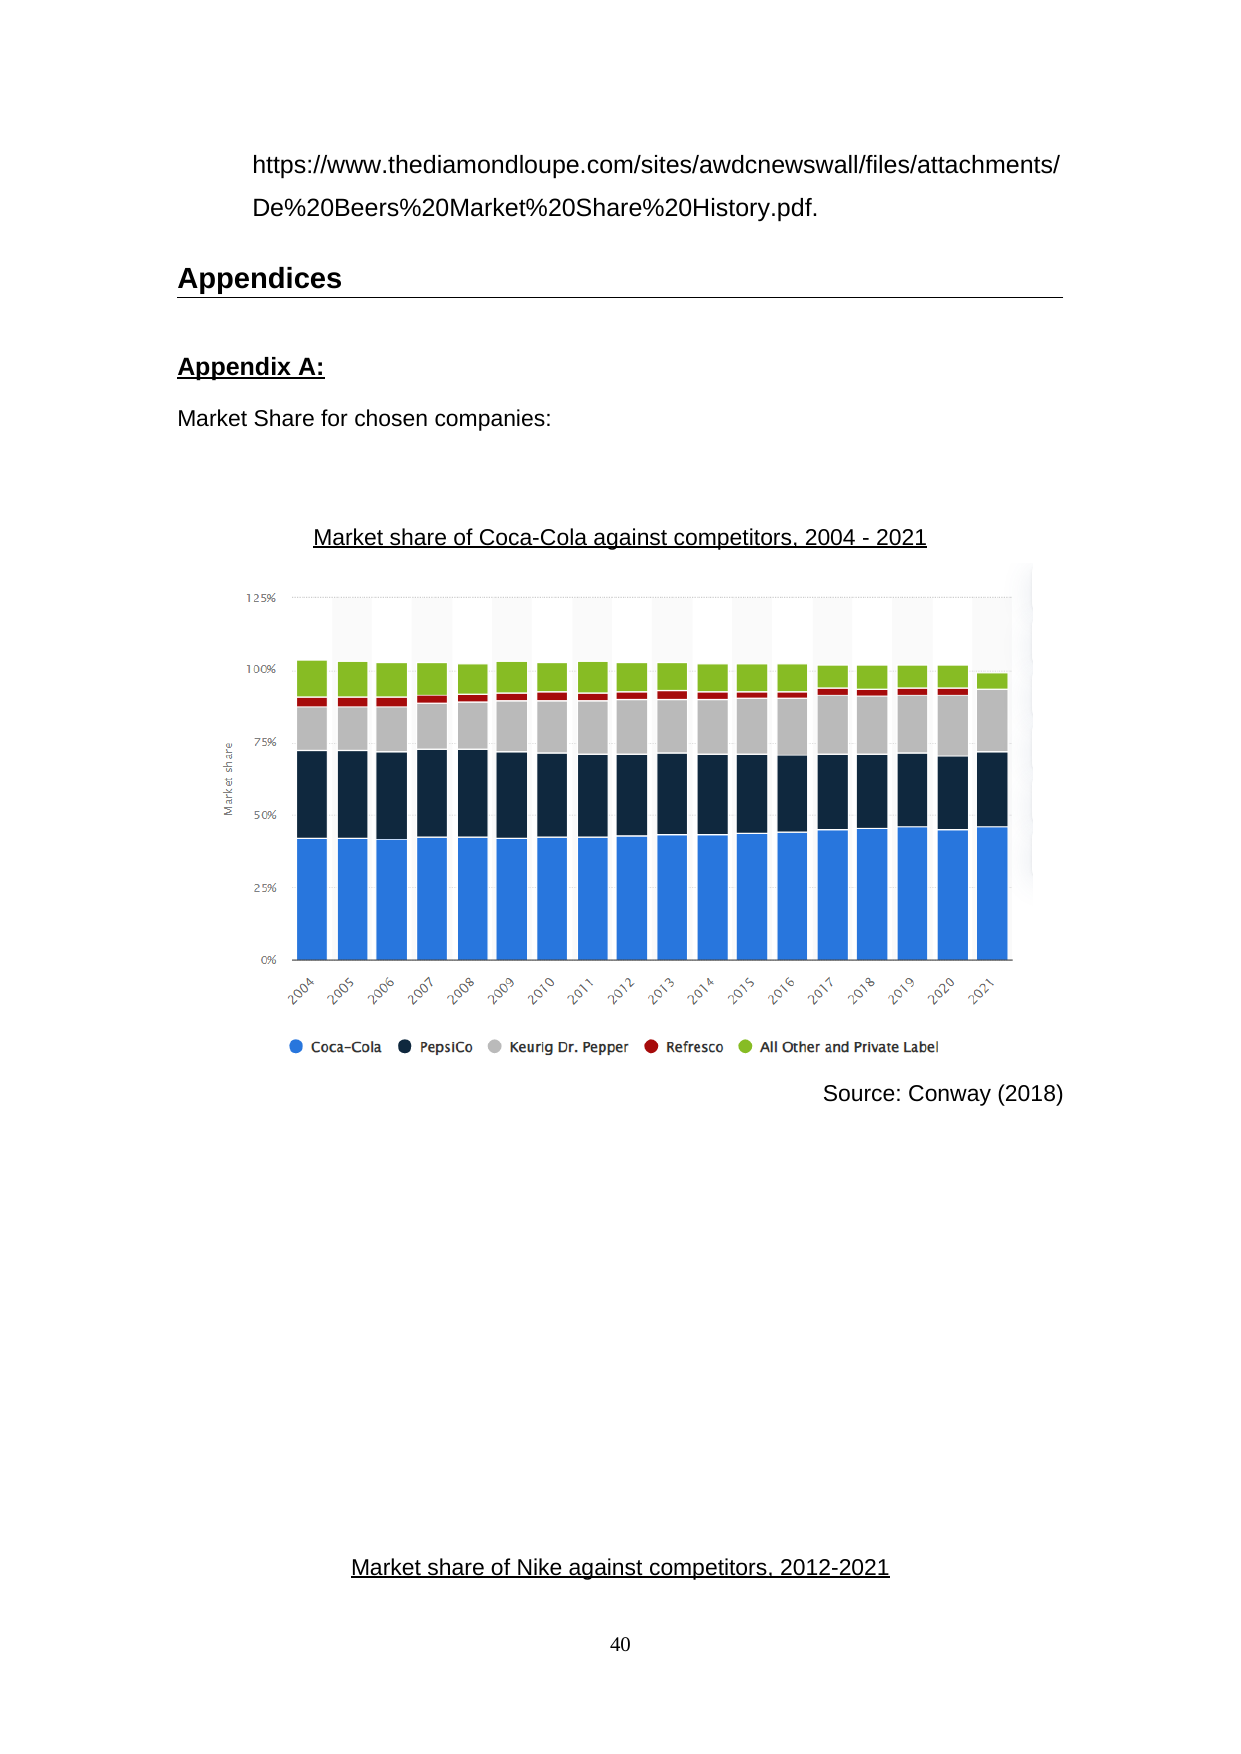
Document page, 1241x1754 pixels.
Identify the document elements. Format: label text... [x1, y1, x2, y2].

text Market Share for chosen companies: [177, 405, 1063, 432]
subtitle Appendices [177, 261, 1063, 297]
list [214, 150, 1063, 222]
picture [207, 563, 1033, 1068]
text Source: Conway (2018) [177, 1080, 1063, 1106]
text Market share of Coca-Cola against competitors, 2004 - 2021 [177, 524, 1063, 550]
text Market share of Nike against competitors, 2012-2021 [177, 1553, 1063, 1580]
subtitle Appendix A: [177, 352, 1063, 381]
